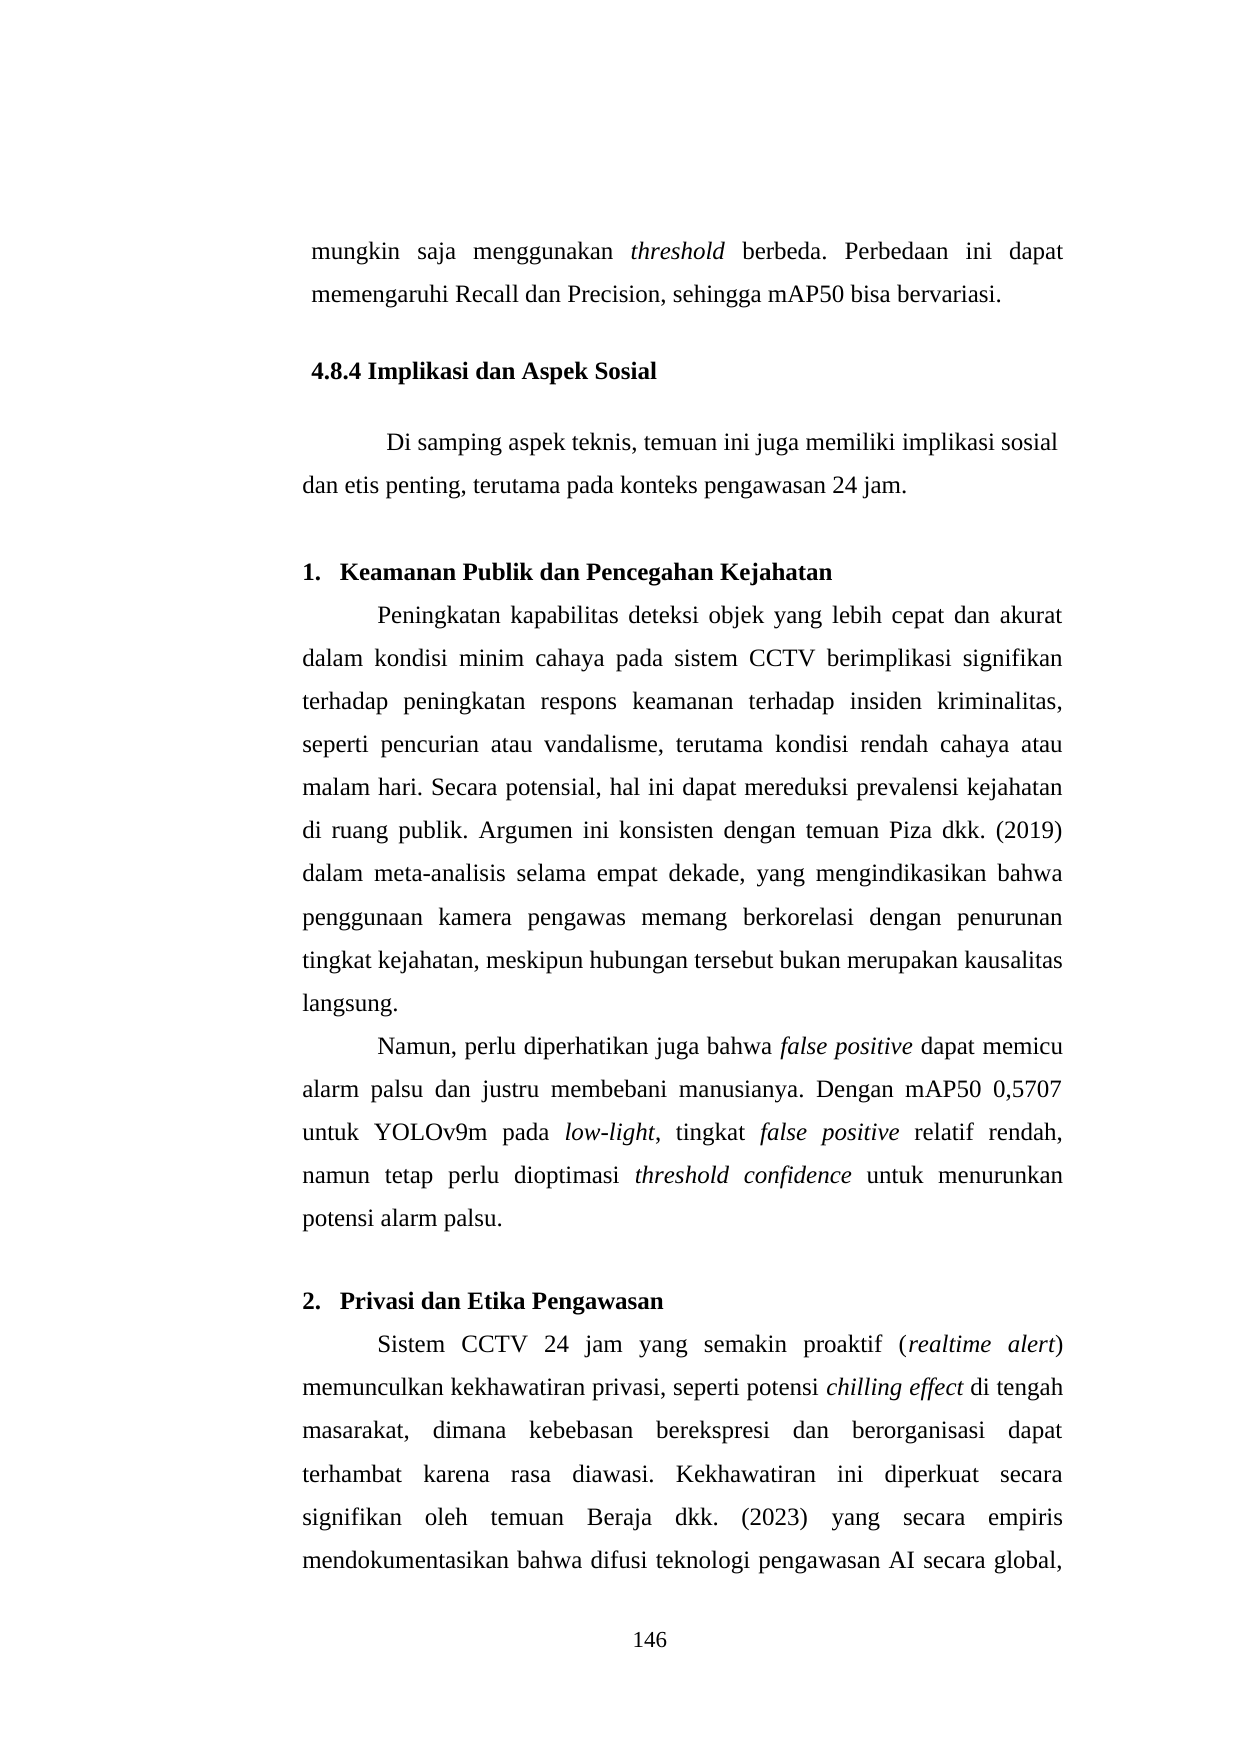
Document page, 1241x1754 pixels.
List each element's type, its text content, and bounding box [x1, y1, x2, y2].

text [311, 236, 1063, 308]
list Keamanan Publik dan Pencegahan Kejahatan [302, 557, 1063, 585]
text Namun, perlu diperhatikan juga bahwa false positive dapat memicu alarm palsu dan justru membebani manusianya. Dengan mAP50 0,5707 untuk YOLOv9m pada low-light, tingkat false positive relatif rendah, namun tetap perlu dioptimasi threshold confidence untuk menurunkan potensi alarm palsu. [302, 1031, 1063, 1232]
text Peningkatan kapabilitas deteksi objek yang lebih cepat dan akurat dalam kondisi minim cahaya pada sistem CCTV berimplikasi signifikan terhadap peningkatan respons keamanan terhadap insiden kriminalitas, seperti pencurian atau vandalisme, terutama kondisi rendah cahaya atau malam hari. Secara potensial, hal ini dapat mereduksi prevalensi kejahatan di ruang publik. Argumen ini konsisten dengan temuan Piza dkk. (2019) dalam meta-analisis selama empat dekade, yang mengindikasikan bahwa penggunaan kamera pengawas memang berkorelasi dengan penurunan tingkat kejahatan, meskipun hubungan tersebut bukan merupakan kausalitas langsung. [302, 600, 1063, 1017]
text Di samping aspek teknis, temuan ini juga memiliki implikasi sosial dan etis penting, terutama pada konteks pengawasan 24 jam. [302, 427, 1063, 499]
list Privasi dan Etika Pengawasan [302, 1286, 1063, 1315]
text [302, 1329, 1063, 1574]
subtitle 4.8.4 Implikasi dan Aspek Sosial [236, 356, 1063, 384]
